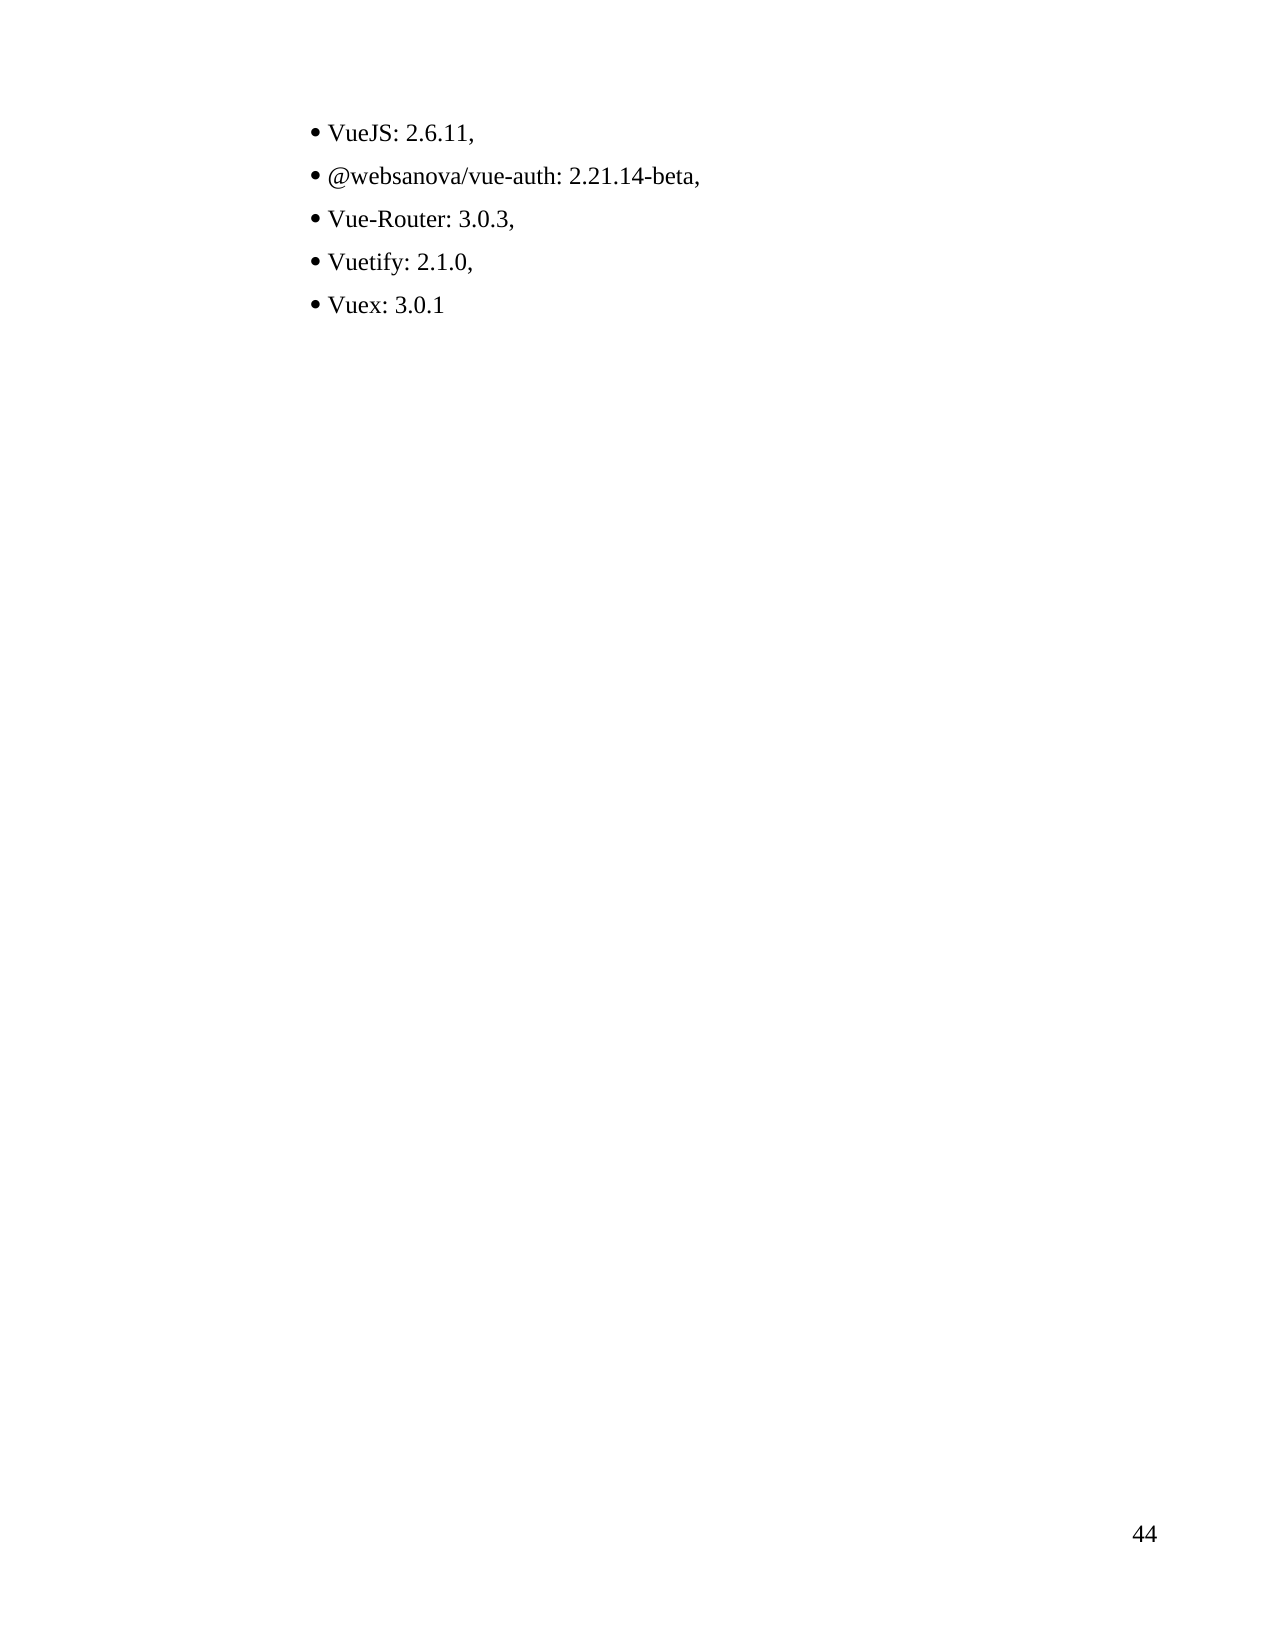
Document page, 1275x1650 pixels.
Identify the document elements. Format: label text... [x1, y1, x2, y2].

list @websanova/vue-auth: 2.21.14-beta, [252, 161, 1157, 190]
list Vuex: 3.0.1 [252, 291, 1157, 319]
list Vue-Router: 3.0.3, [252, 204, 1157, 233]
list Vuetify: 2.1.0, [252, 247, 1157, 276]
list VueJS: 2.6.11, [252, 118, 1157, 147]
